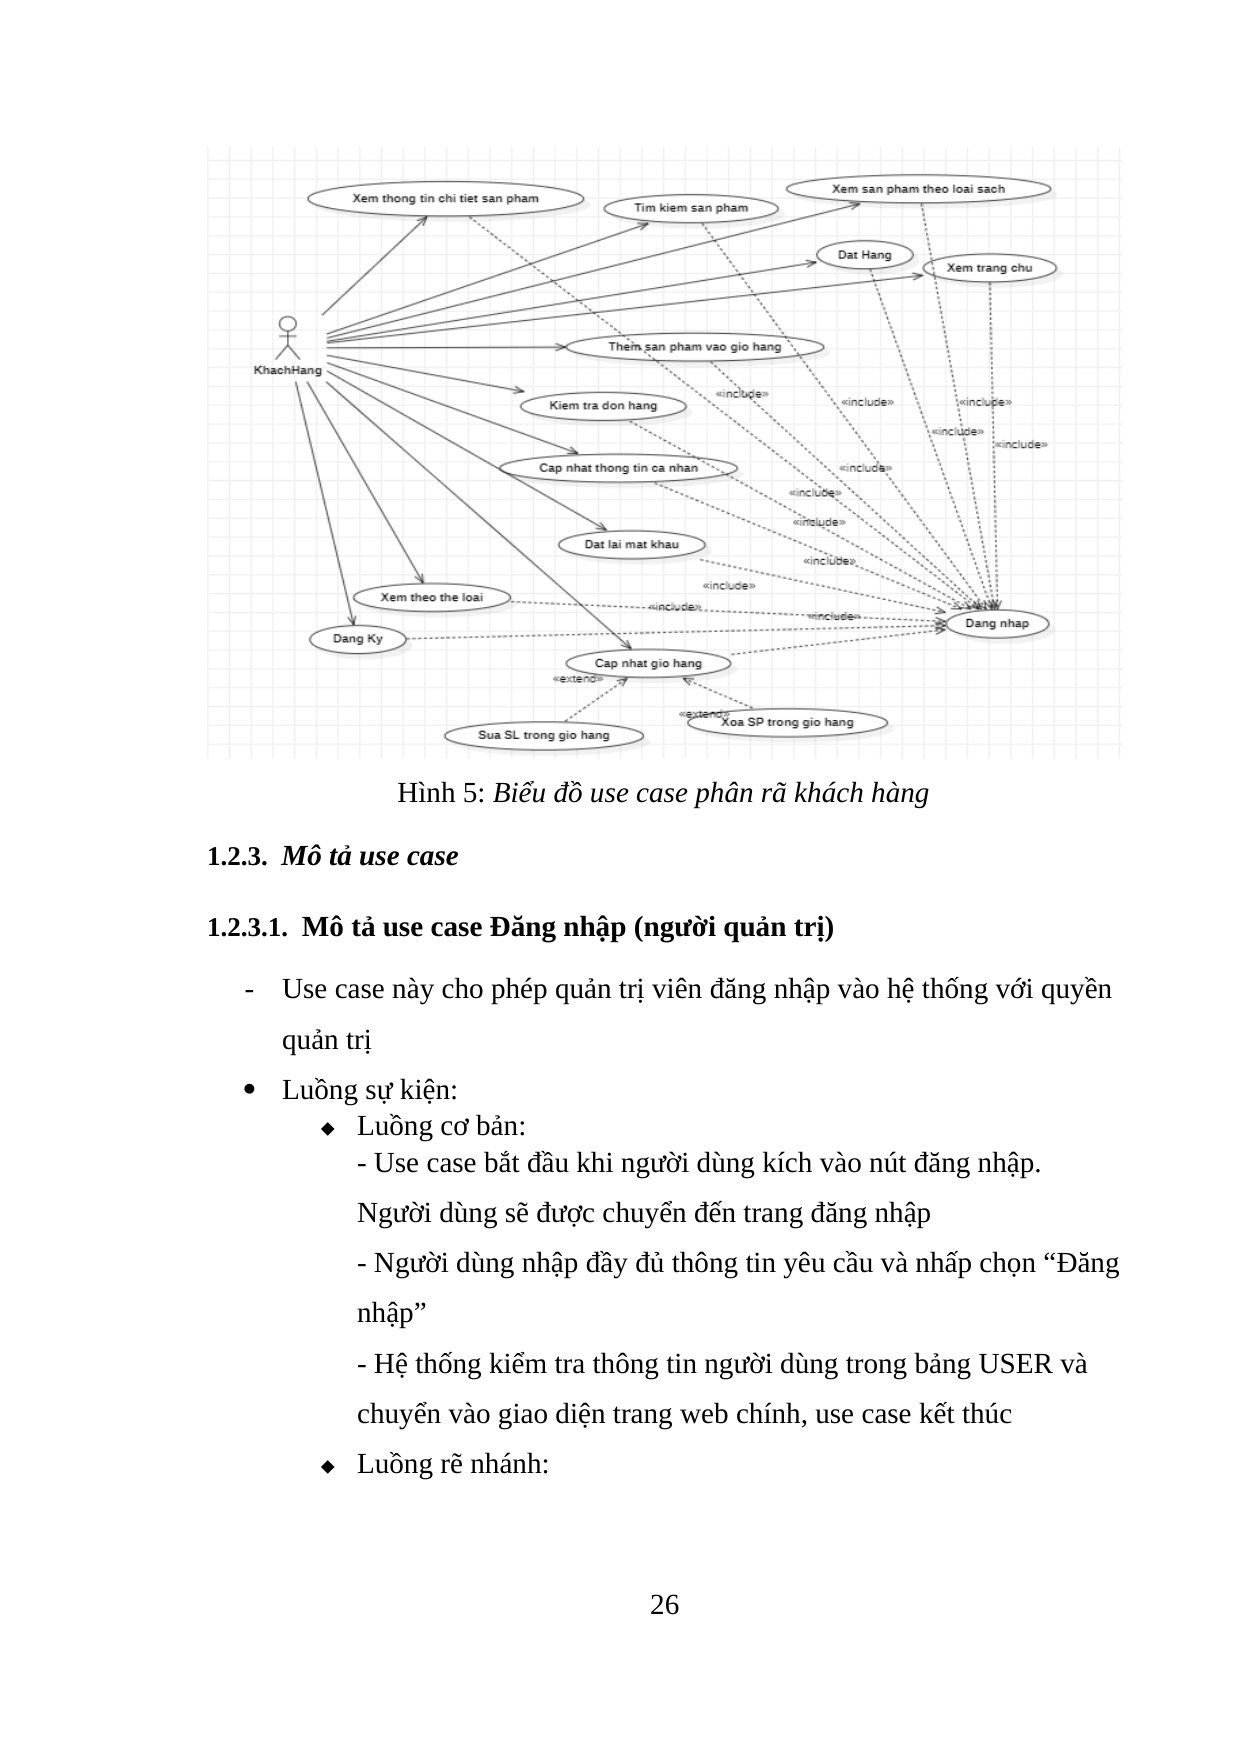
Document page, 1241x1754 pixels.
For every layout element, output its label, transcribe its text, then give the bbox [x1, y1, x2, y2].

list - Use case bắt đầu khi người dùng kích vào nút đăng nhập. Người dùng sẽ được chuyển đến trang đăng nhập [357, 1145, 1122, 1228]
subtitle Mô tả use case [207, 838, 1122, 871]
text Hình 5: Biểu đồ use case phân rã khách hàng [207, 759, 1122, 808]
picture [206, 147, 1123, 759]
list Luồng sự kiện: [244, 1072, 1122, 1106]
list - Hệ thống kiểm tra thông tin người dùng trong bảng USER và chuyển vào giao diện trang web chính, use case kết thúc [357, 1346, 1122, 1430]
subtitle Mô tả use case Đăng nhập (người quản trị) [207, 909, 1122, 942]
list Luồng rẽ nhánh: [319, 1447, 1122, 1480]
list Use case này cho phép quản trị viên đăng nhập vào hệ thống với quyền quản trị [244, 972, 1122, 1056]
list Luồng cơ bản: [319, 1108, 1122, 1142]
list - Người dùng nhập đầy đủ thông tin yêu cầu và nhấp chọn “Đăng nhập” [357, 1245, 1122, 1329]
